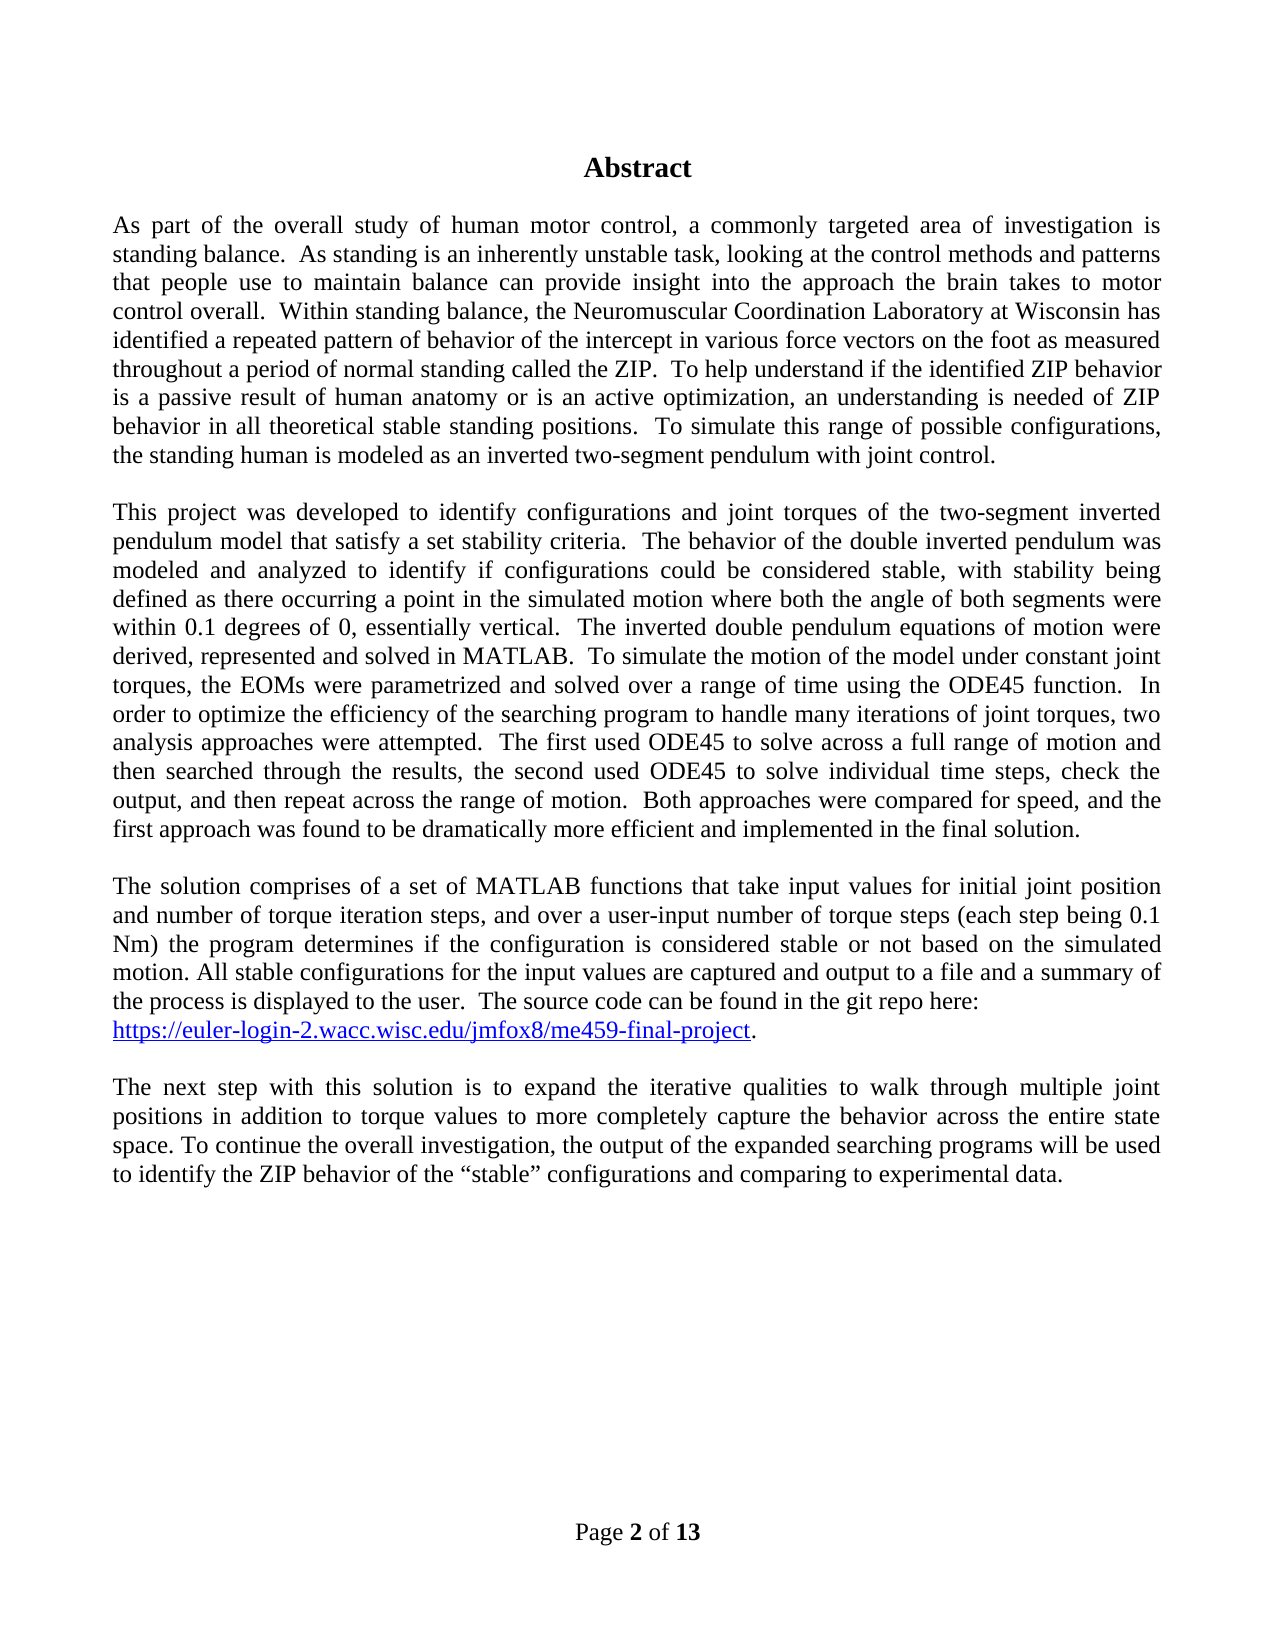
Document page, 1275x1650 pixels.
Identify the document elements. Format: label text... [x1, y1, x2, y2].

text The solution comprises of a set of MATLAB functions that take input values for initial joint position and number of torque iteration steps, and over a user-input number of torque steps (each step being 0.1 Nm) the program determines if the configuration is considered stable or not based on the simulated motion. All stable configurations for the input values are captured and output to a file and a summary of the process is displayed to the user. The source code can be found in the git repo here: [112, 871, 1162, 1015]
text This project was developed to identify configurations and joint torques of the two-segment inverted pendulum model that satisfy a set stability criteria. The behavior of the double inverted pendulum was modeled and analyzed to identify if configurations could be considered stable, with stability being defined as there occurring a point in the simulated motion where both the angle of both segments were within 0.1 degrees of 0, essentially vertical. The inverted double pendulum equations of motion were derived, represented and solved in MATLAB. To simulate the motion of the model under constant joint torques, the EOMs were parametrized and solved over a range of time using the ODE45 function. In order to optimize the efficiency of the searching program to handle many iterations of joint torques, two analysis approaches were attempted. The first used ODE45 to solve across a full range of motion and then searched through the results, the second used ODE45 to solve individual time steps, check the output, and then repeat across the range of motion. Both approaches were compared for speed, and the first approach was found to be dramatically more efficient and implemented in the final solution. [112, 497, 1162, 842]
text The next step with this solution is to expand the iterative qualities to walk through multiple joint positions in addition to torque values to more completely capture the behavior across the entire state space. To continue the overall investigation, the output of the expanded searching programs will be used to identify the ZIP behavior of the “stable” configurations and comparing to experimental data. [112, 1072, 1162, 1187]
text https://euler-login-2.wacc.wisc.edu/jmfox8/me459-final-project. [112, 1015, 1162, 1044]
text As part of the overall study of human motor control, a commonly targeted area of investigation is standing balance. As standing is an inherently unstable task, looking at the control methods and patterns that people use to maintain balance can provide insight into the approach the brain takes to motor control overall. Within standing balance, the Neuromuscular Coordination Laboratory at Wisconsin has identified a repeated pattern of behavior of the intercept in various force vectors on the foot as measured throughout a period of normal standing called the ZIP. To help understand if the identified ZIP behavior is a passive result of human anatomy or is an active optimization, an understanding is needed of ZIP behavior in all theoretical stable standing positions. To simulate this range of possible configurations, the standing human is modeled as an inverted two-segment pendulum with joint control. [112, 210, 1162, 469]
text Abstract [112, 150, 1162, 183]
